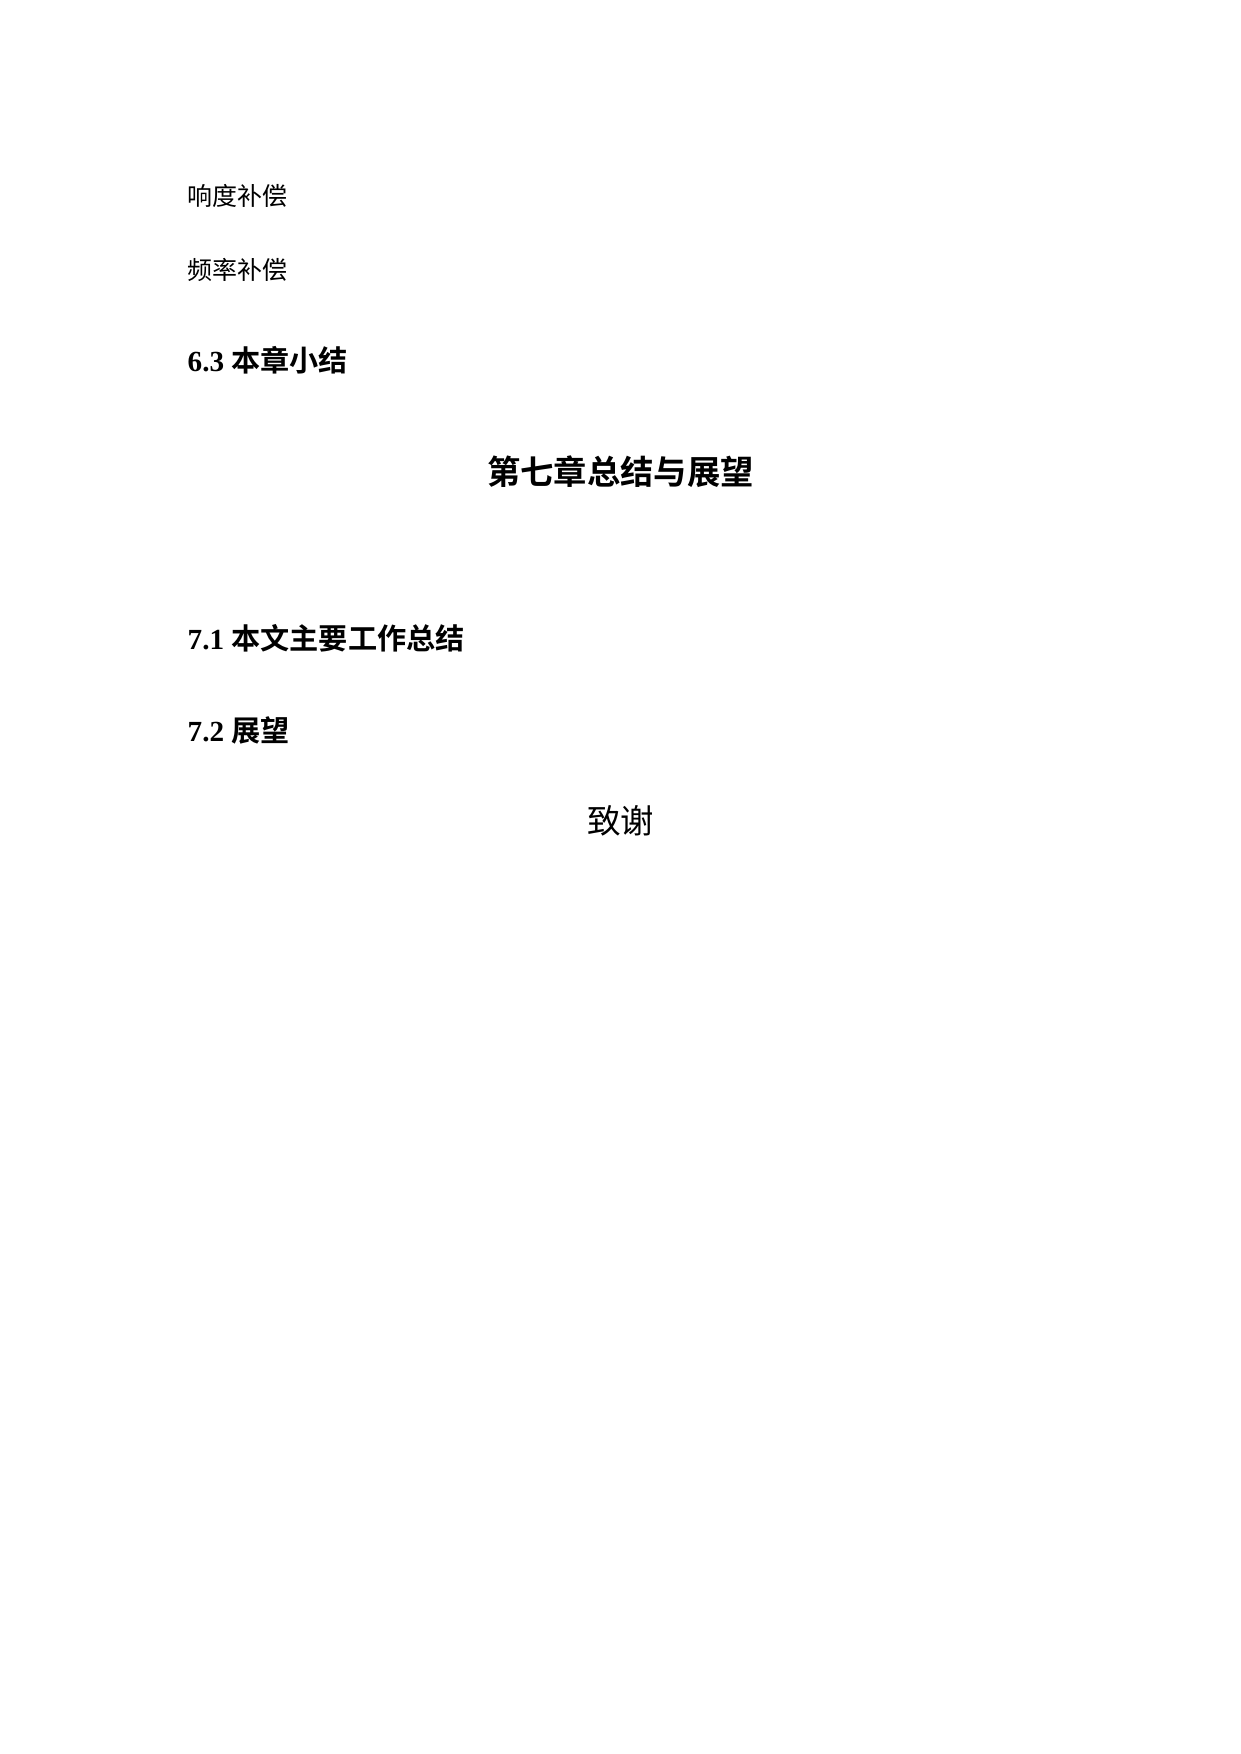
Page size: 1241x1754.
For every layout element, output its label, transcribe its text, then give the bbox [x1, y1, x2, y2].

text 致谢 [187, 788, 1053, 853]
text 7.2 展望 [187, 696, 1053, 761]
subtitle 总结与展望 [187, 437, 1053, 502]
text 频率补偿 [187, 236, 1053, 301]
text 6.3 本章小结 [187, 326, 1053, 391]
text 响度补偿 [187, 162, 1053, 227]
text 7.1 本文主要工作总结 [187, 604, 1053, 669]
